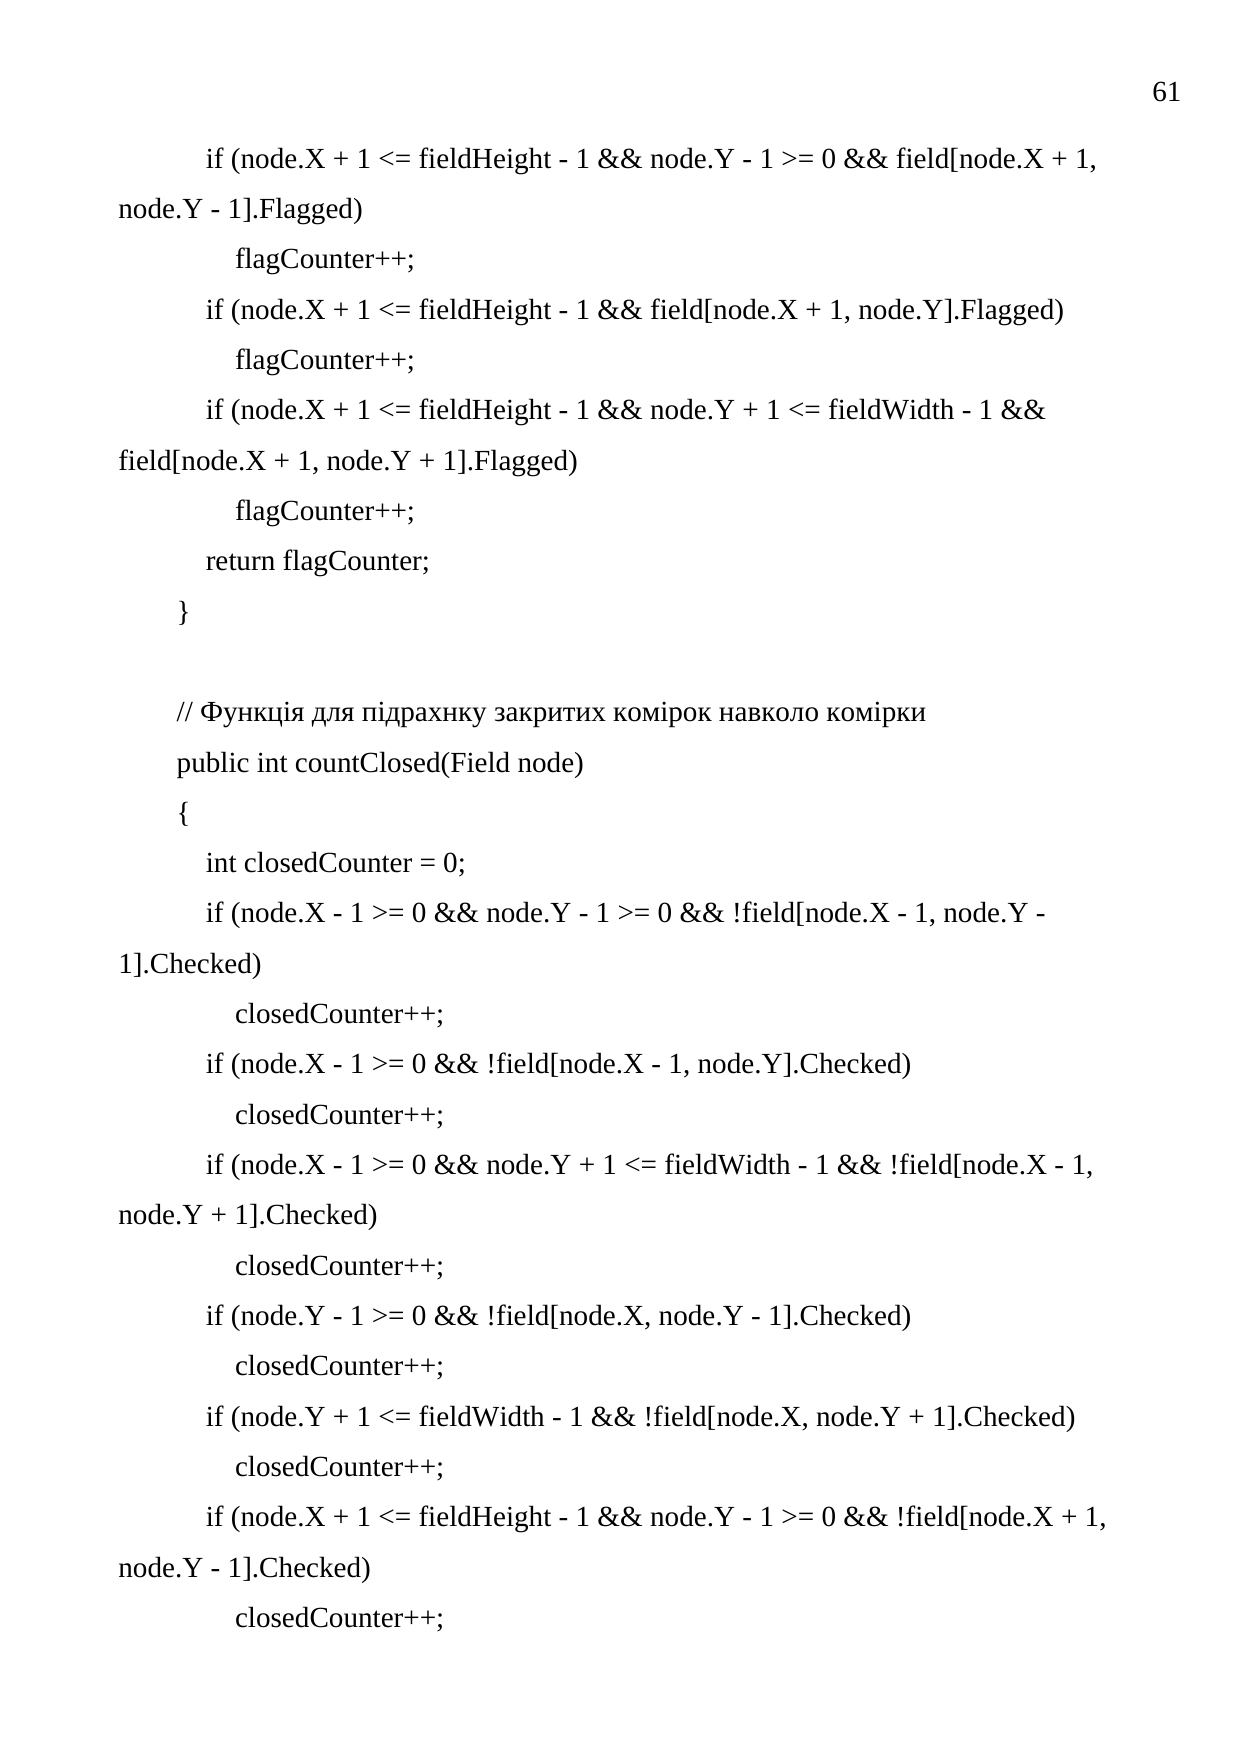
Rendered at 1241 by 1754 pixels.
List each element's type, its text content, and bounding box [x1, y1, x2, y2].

text } [118, 594, 1181, 627]
text if (node.X + 1 <= fieldHeight - 1 && node.Y - 1 >= 0 && !field[node.X + 1, node.Y - 1].Checked) [118, 1499, 1181, 1583]
text int closedCounter = 0; [118, 845, 1181, 879]
text closedCounter++; [118, 1097, 1181, 1130]
text { [118, 795, 1181, 828]
text flagCounter++; [118, 342, 1181, 376]
text closedCounter++; [118, 1449, 1181, 1483]
text if (node.Y - 1 >= 0 && !field[node.X, node.Y - 1].Checked) [118, 1298, 1181, 1332]
text if (node.X + 1 <= fieldHeight - 1 && node.Y + 1 <= fieldWidth - 1 && field[node.X + 1, node.Y + 1].Flagged) [118, 392, 1181, 476]
text if (node.X - 1 >= 0 && !field[node.X - 1, node.Y].Checked) [118, 1047, 1181, 1080]
text closedCounter++; [118, 1600, 1181, 1633]
text flagCounter++; [118, 493, 1181, 527]
text flagCounter++; [118, 242, 1181, 275]
text closedCounter++; [118, 1348, 1181, 1382]
text if (node.Y + 1 <= fieldWidth - 1 && !field[node.X, node.Y + 1].Checked) [118, 1399, 1181, 1432]
text // Функція для підрахнку закритих комірок навколо комірки [118, 694, 1181, 728]
text closedCounter++; [118, 996, 1181, 1030]
text closedCounter++; [118, 1248, 1181, 1281]
text if (node.X + 1 <= fieldHeight - 1 && field[node.X + 1, node.Y].Flagged) [118, 292, 1181, 325]
text if (node.X - 1 >= 0 && node.Y + 1 <= fieldWidth - 1 && !field[node.X - 1, node.Y + 1].Checked) [118, 1147, 1181, 1231]
text if (node.X - 1 >= 0 && node.Y - 1 >= 0 && !field[node.X - 1, node.Y - 1].Checked) [118, 896, 1181, 979]
text if (node.X + 1 <= fieldHeight - 1 && node.Y - 1 >= 0 && field[node.X + 1, node.Y - 1].Flagged) [118, 141, 1181, 225]
text public int countClosed(Field node) [118, 745, 1181, 778]
text return flagCounter; [118, 543, 1181, 577]
